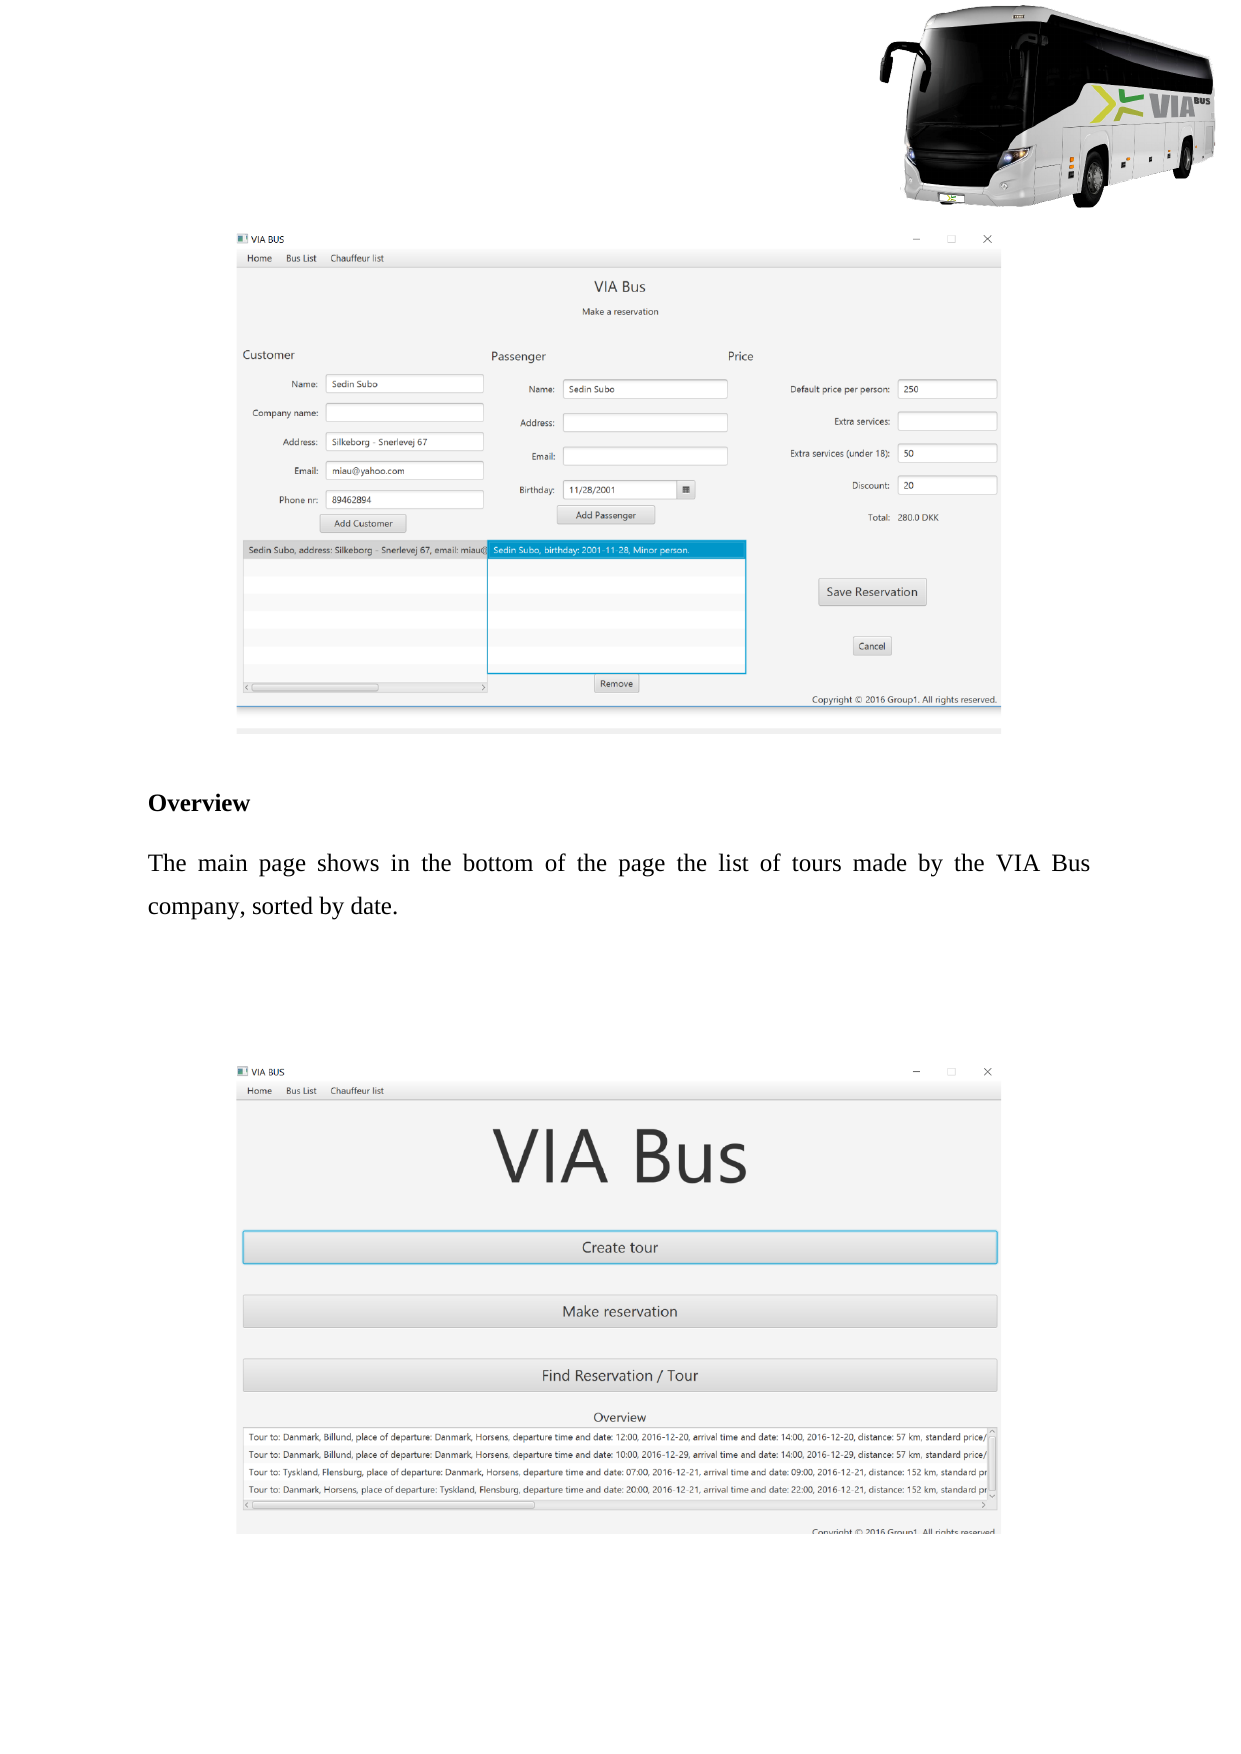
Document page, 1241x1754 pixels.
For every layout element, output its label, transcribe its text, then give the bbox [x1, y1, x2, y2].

text The main page shows in the bottom of the page the list of tours made by the VIA Bus company, sorted by date. [148, 848, 1093, 920]
picture [235, 230, 1004, 584]
picture [874, 0, 1218, 213]
picture [235, 1064, 1005, 1536]
text Overview [148, 788, 1093, 817]
